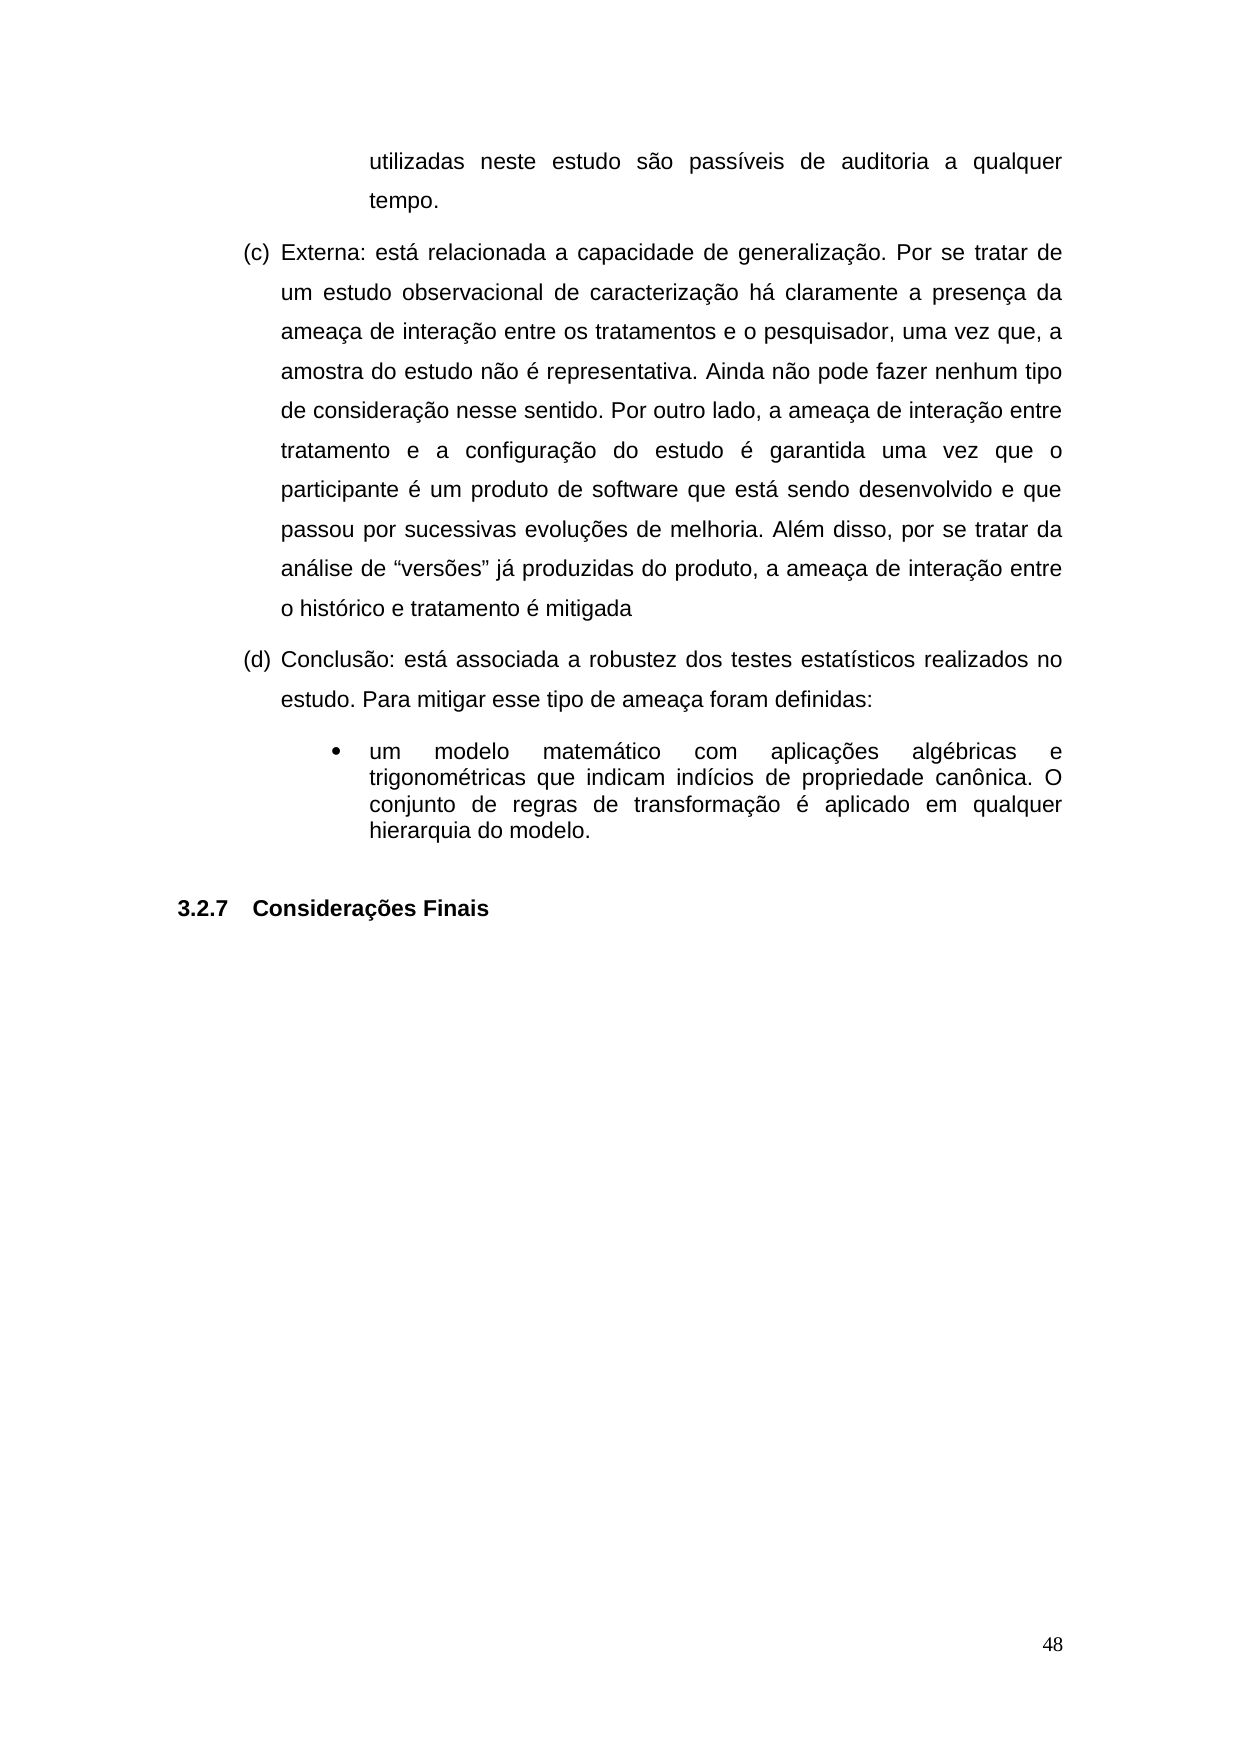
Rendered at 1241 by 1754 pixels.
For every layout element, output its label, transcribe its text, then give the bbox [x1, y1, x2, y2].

list Externa: está relacionada a capacidade de generalização. Por se tratar de um estudo observacional de caracterização há claramente a presença da ameaça de interação entre os tratamentos e o pesquisador, uma vez que, a amostra do estudo não é representativa. Ainda não pode fazer nenhum tipo de consideração nesse sentido. Por outro lado, a ameaça de interação entre tratamento e a configuração do estudo é garantida uma vez que o participante é um produto de software que está sendo desenvolvido e que passou por sucessivas evoluções de melhoria. Além disso, por se tratar da análise de “versões” já produzidas do produto, a ameaça de interação entre o histórico e tratamento é mitigada [243, 239, 1063, 621]
list Conclusão: está associada a robustez dos testes estatísticos realizados no estudo. Para mitigar esse tipo de ameaça foram definidas: [243, 646, 1063, 712]
list um modelo matemático com aplicações algébricas e trigonométricas que indicam indícios de propriedade canônica. O conjunto de regras de transformação é aplicado em qualquer hierarquia do modelo. [332, 738, 1063, 843]
subtitle Considerações Finais [177, 895, 1063, 922]
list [332, 148, 1063, 213]
